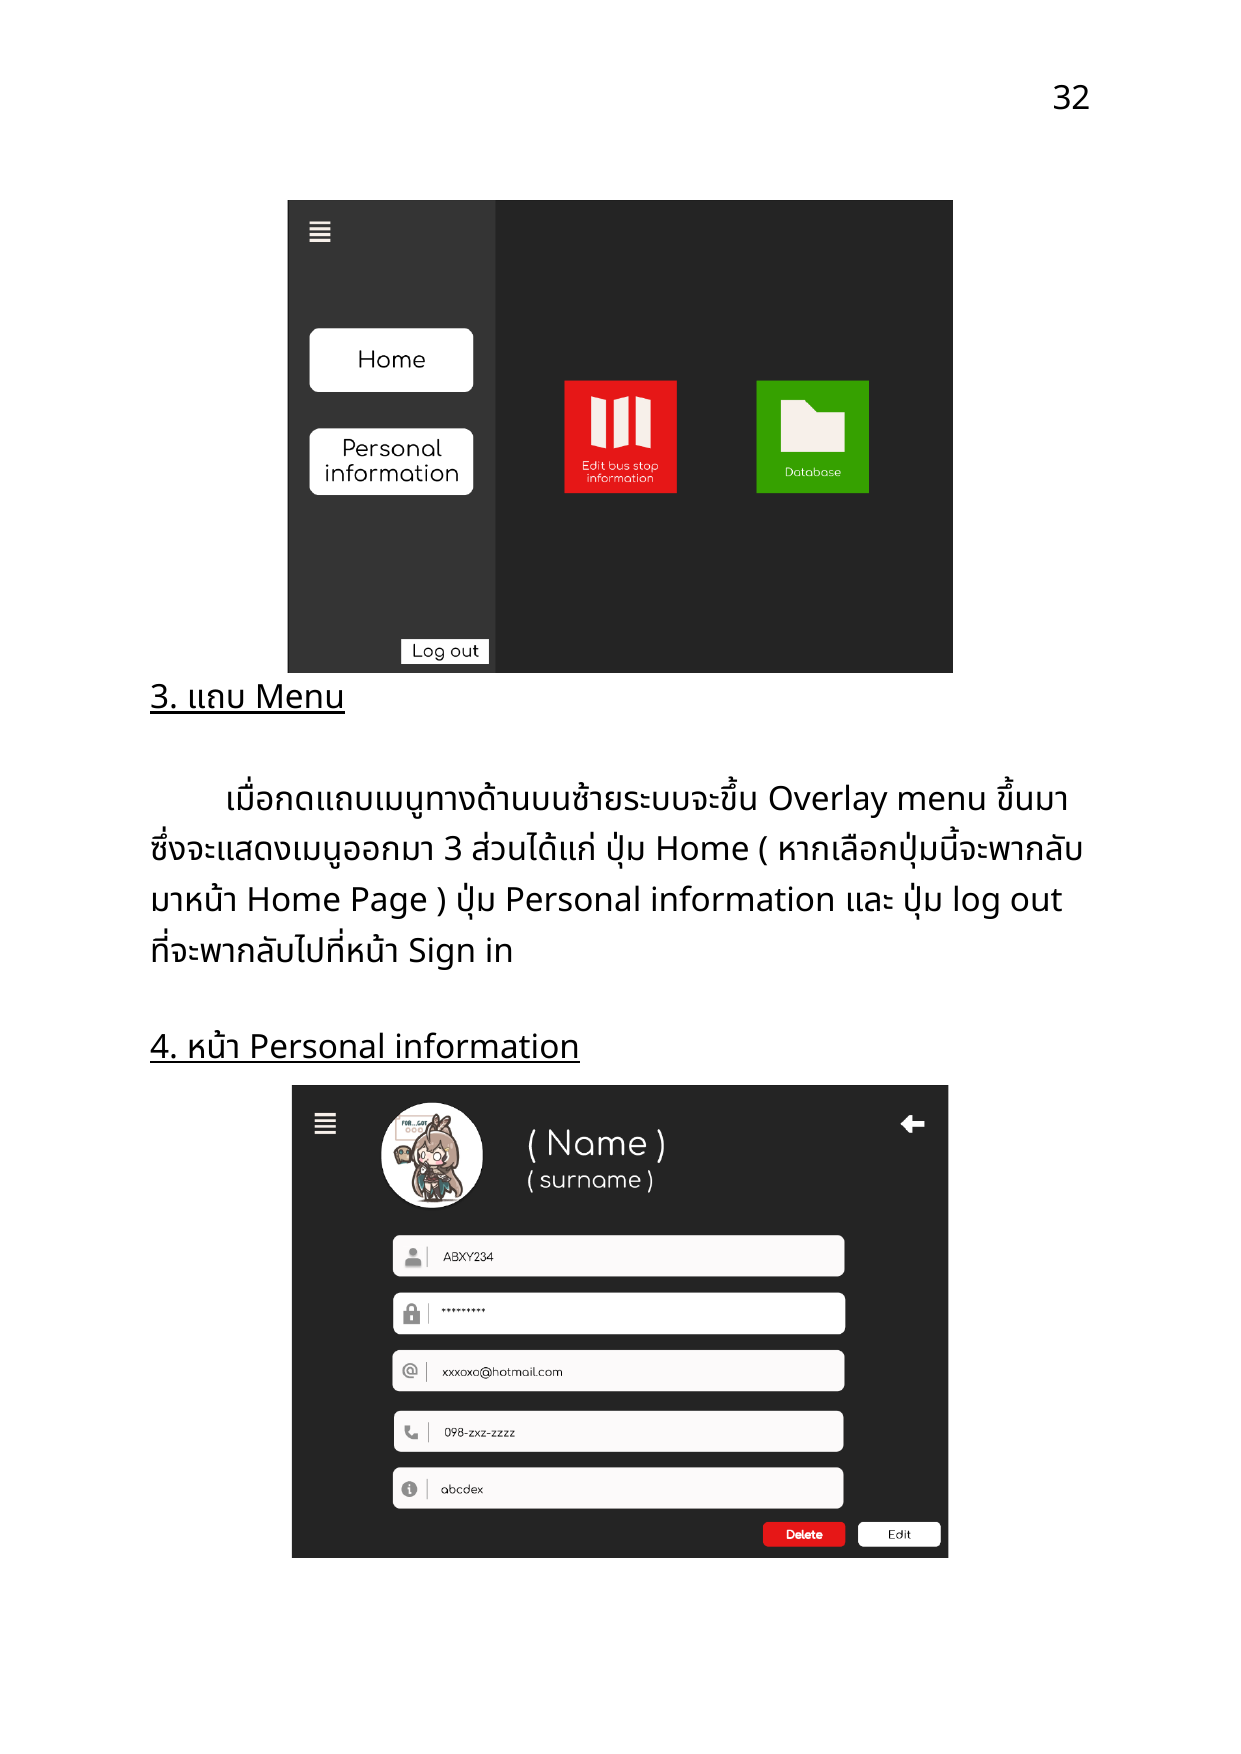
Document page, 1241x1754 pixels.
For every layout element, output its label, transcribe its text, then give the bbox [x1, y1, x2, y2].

picture [291, 1085, 949, 1558]
text เมื่อกดแถบเมนูทางด้านบนซ้ายระบบจะขึ้น Overlay menu ขึ้นมา ซึ่งจะแสดงเมนูออกมา 3 ส่วนได้แก่ ปุ่ม Home ( หากเลือกปุ่มนี้จะพากลับมาหน้า Home Page ) ปุ่ม Personal information และ ปุ่ม log out ที่จะพากลับไปที่หน้า Sign in [150, 774, 1090, 977]
picture [287, 200, 953, 673]
subtitle 4. หน้า Personal information [150, 1022, 1090, 1073]
